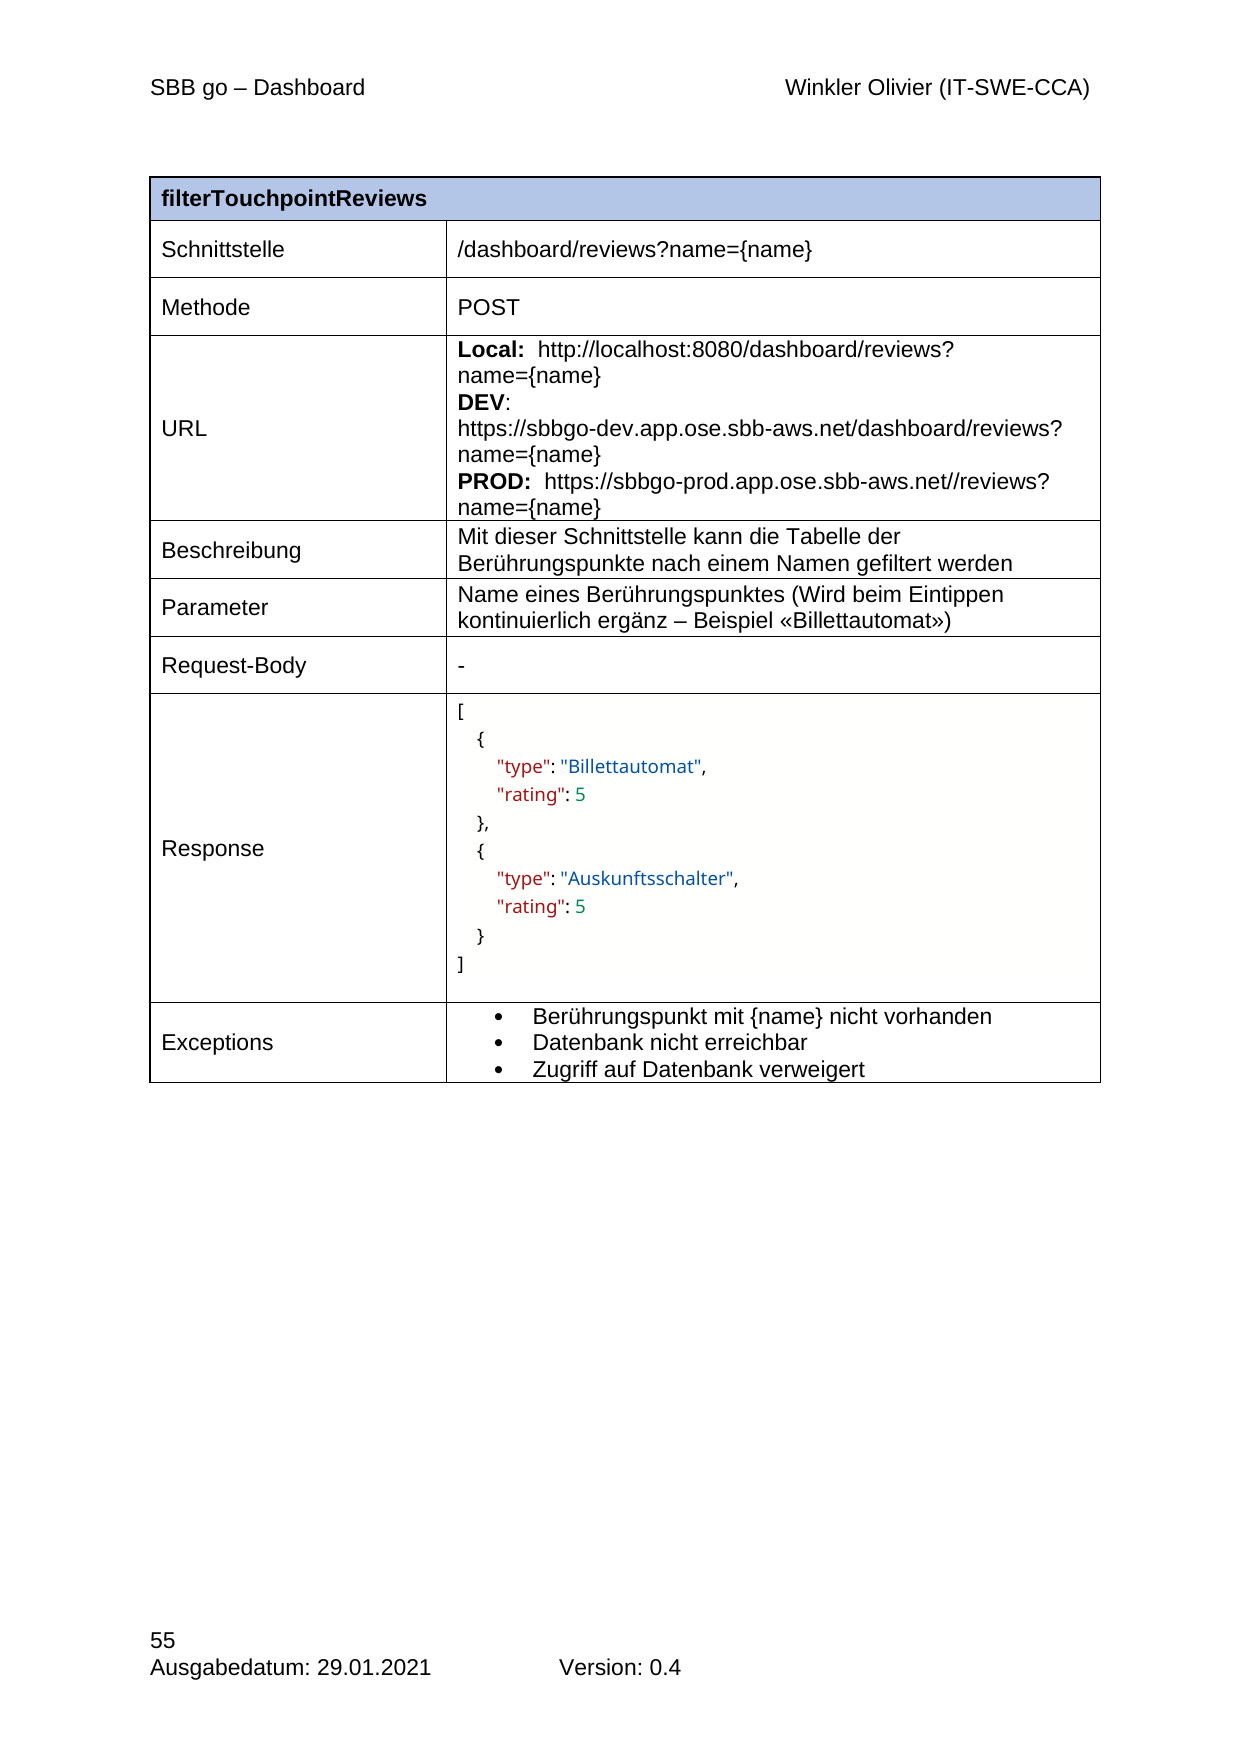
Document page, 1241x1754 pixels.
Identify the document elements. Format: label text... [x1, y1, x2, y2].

table_cell Name eines Berührungspunktes (Wird beim Eintippen kontinuierlich ergänz – Beispiel «Billettautomat») [447, 579, 1100, 636]
table_cell Request-Body [151, 637, 446, 693]
table_cell Beschreibung [151, 521, 446, 578]
table_cell Exceptions [151, 1003, 446, 1082]
table_cell Mit dieser Schnittstelle kann die Tabelle der Berührungspunkte nach einem Namen gefiltert werden [447, 521, 1100, 578]
table_header filterTouchpointReviews [151, 178, 1100, 220]
table_cell Local: http://localhost:8080/dashboard/reviews?name={name} DEV: https://sbbgo-dev.app.ose.sbb-aws.net/dashboard/reviews?name={name} PROD: https://sbbgo-prod.app.ose.sbb-aws.net//reviews?name={name} [447, 336, 1100, 520]
table_cell Schnittstelle [151, 221, 446, 277]
table_cell URL [151, 336, 446, 520]
table_cell Methode [151, 278, 446, 335]
table_cell Response [151, 694, 446, 1002]
table_cell [ { "type": "Billettautomat", "rating": 5 }, { "type": "Auskunftsschalter", "rating": 5 } ] [447, 694, 1100, 1002]
table_cell Berührungspunkt mit {name} nicht vorhanden Datenbank nicht erreichbar Zugriff auf Datenbank verweigert [447, 1003, 1100, 1082]
table_cell - [447, 637, 1100, 693]
table_cell /dashboard/reviews?name={name} [447, 221, 1100, 277]
table_cell Parameter [151, 579, 446, 636]
table_cell POST [447, 278, 1100, 335]
